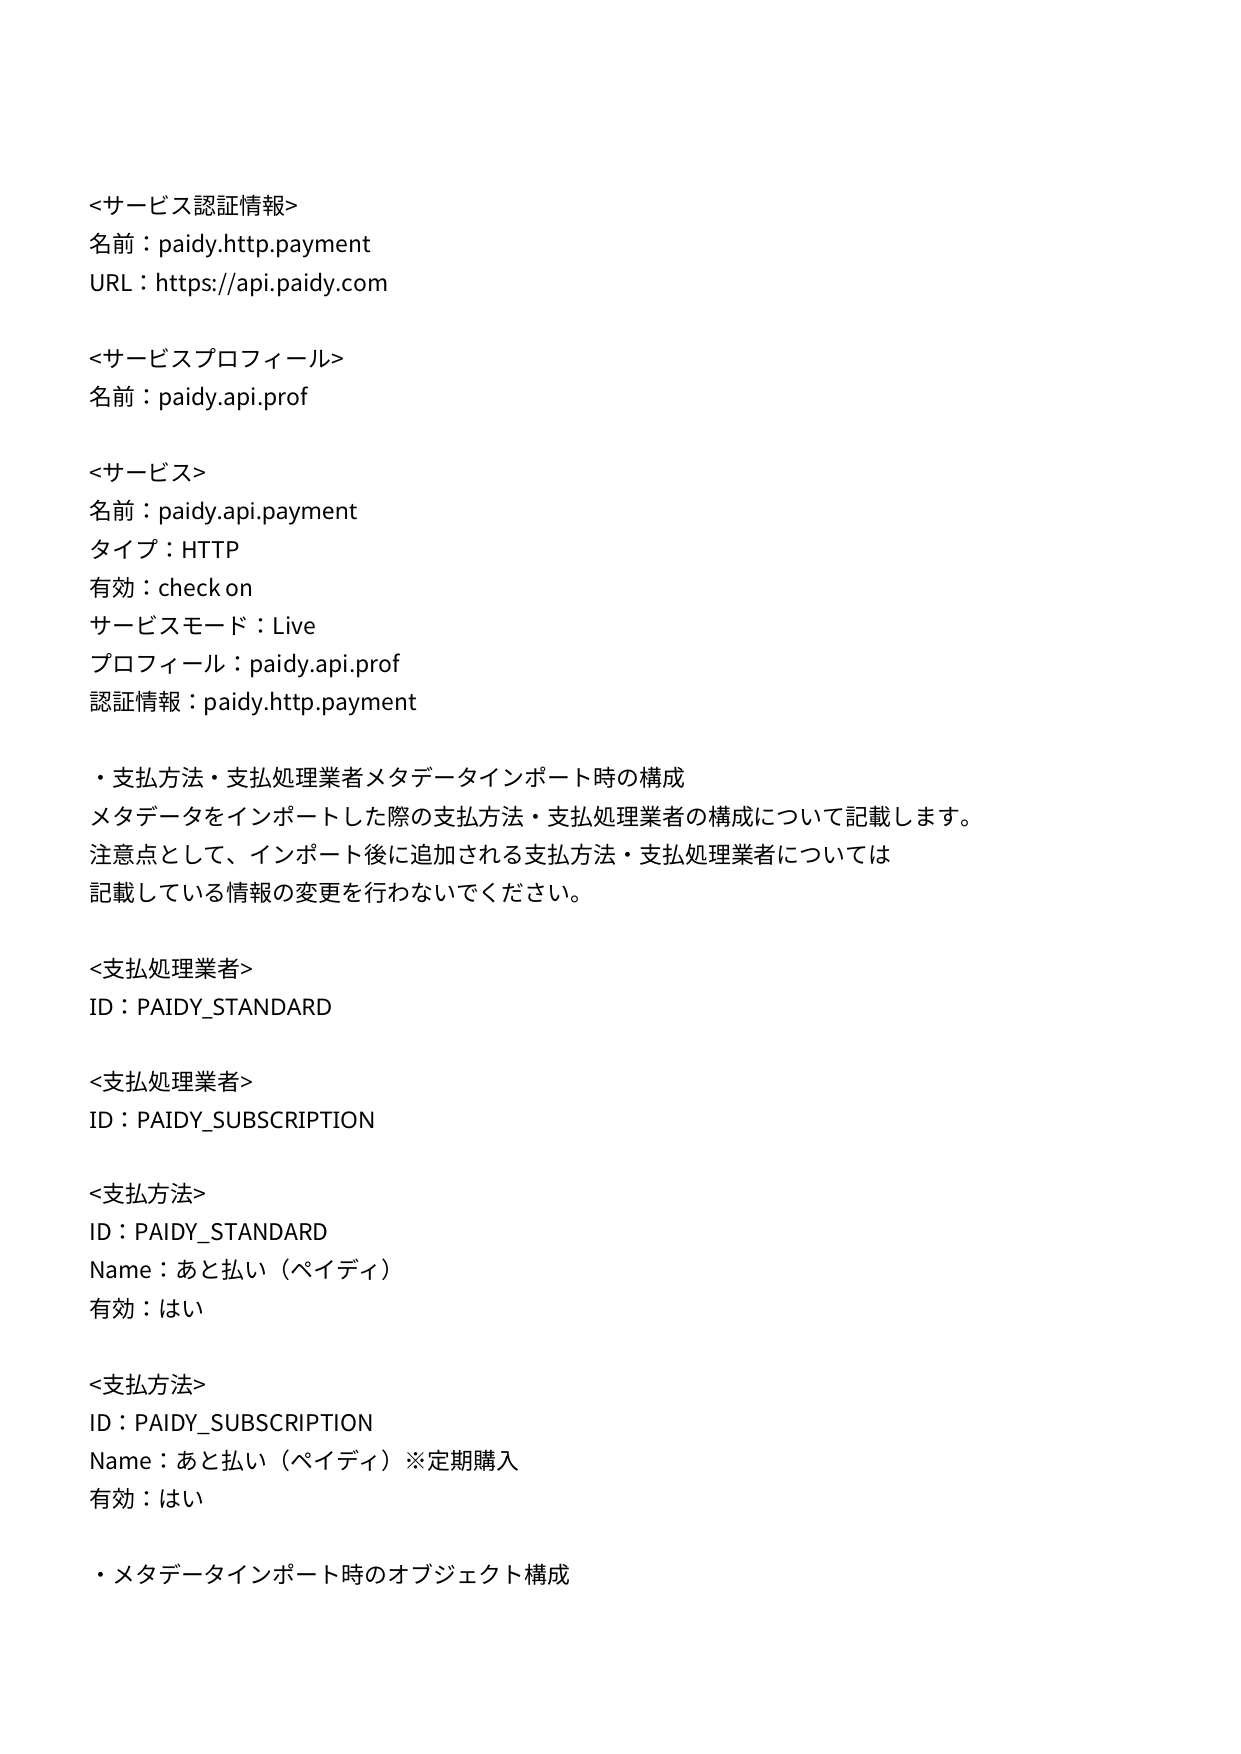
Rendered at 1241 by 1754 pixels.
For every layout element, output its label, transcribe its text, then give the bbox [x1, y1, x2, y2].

text URL：https://api.paidy.com [89, 264, 1181, 298]
text <サービス認証情報> [89, 188, 1181, 221]
text <支払方法> [89, 1176, 1181, 1209]
text 注意点として、インポート後に追加される支払方法・支払処理業者については [89, 836, 1181, 870]
text 名前：paidy.api.prof [89, 379, 1181, 412]
text Name：あと払い（ペイディ） [89, 1252, 1181, 1286]
text 名前：paidy.api.payment [89, 493, 1181, 526]
text 名前：paidy.http.payment [89, 226, 1181, 259]
text <支払方法> [89, 1367, 1181, 1400]
text サービスモード：Live [89, 608, 1181, 641]
text ID：PAIDY_SUBSCRIPTION [89, 1405, 1181, 1438]
text 有効：はい [89, 1290, 1181, 1324]
text 記載している情報の変更を行わないでください。 [89, 874, 1181, 908]
text ・支払方法・支払処理業者メタデータインポート時の構成 [89, 760, 1181, 793]
text 有効：check on [89, 569, 1181, 603]
text ID：PAIDY_SUBSCRIPTION [89, 1102, 1181, 1135]
text メタデータをインポートした際の支払方法・支払処理業者の構成について記載します。 [89, 798, 1181, 832]
text プロフィール：paidy.api.prof [89, 646, 1181, 679]
text 認証情報：paidy.http.payment [89, 684, 1181, 717]
text ID：PAIDY_STANDARD [89, 1214, 1181, 1247]
text タイプ：HTTP [89, 531, 1181, 565]
text <サービス> [89, 455, 1181, 488]
text 有効：はい [89, 1481, 1181, 1514]
text <支払処理業者> [89, 1063, 1181, 1097]
text <支払処理業者> [89, 951, 1181, 984]
text Name：あと払い（ペイディ）※定期購入 [89, 1443, 1181, 1476]
text ID：PAIDY_STANDARD [89, 989, 1181, 1022]
text <サービスプロフィール> [89, 341, 1181, 374]
text ・メタデータインポート時のオブジェクト構成 [89, 1557, 1181, 1591]
